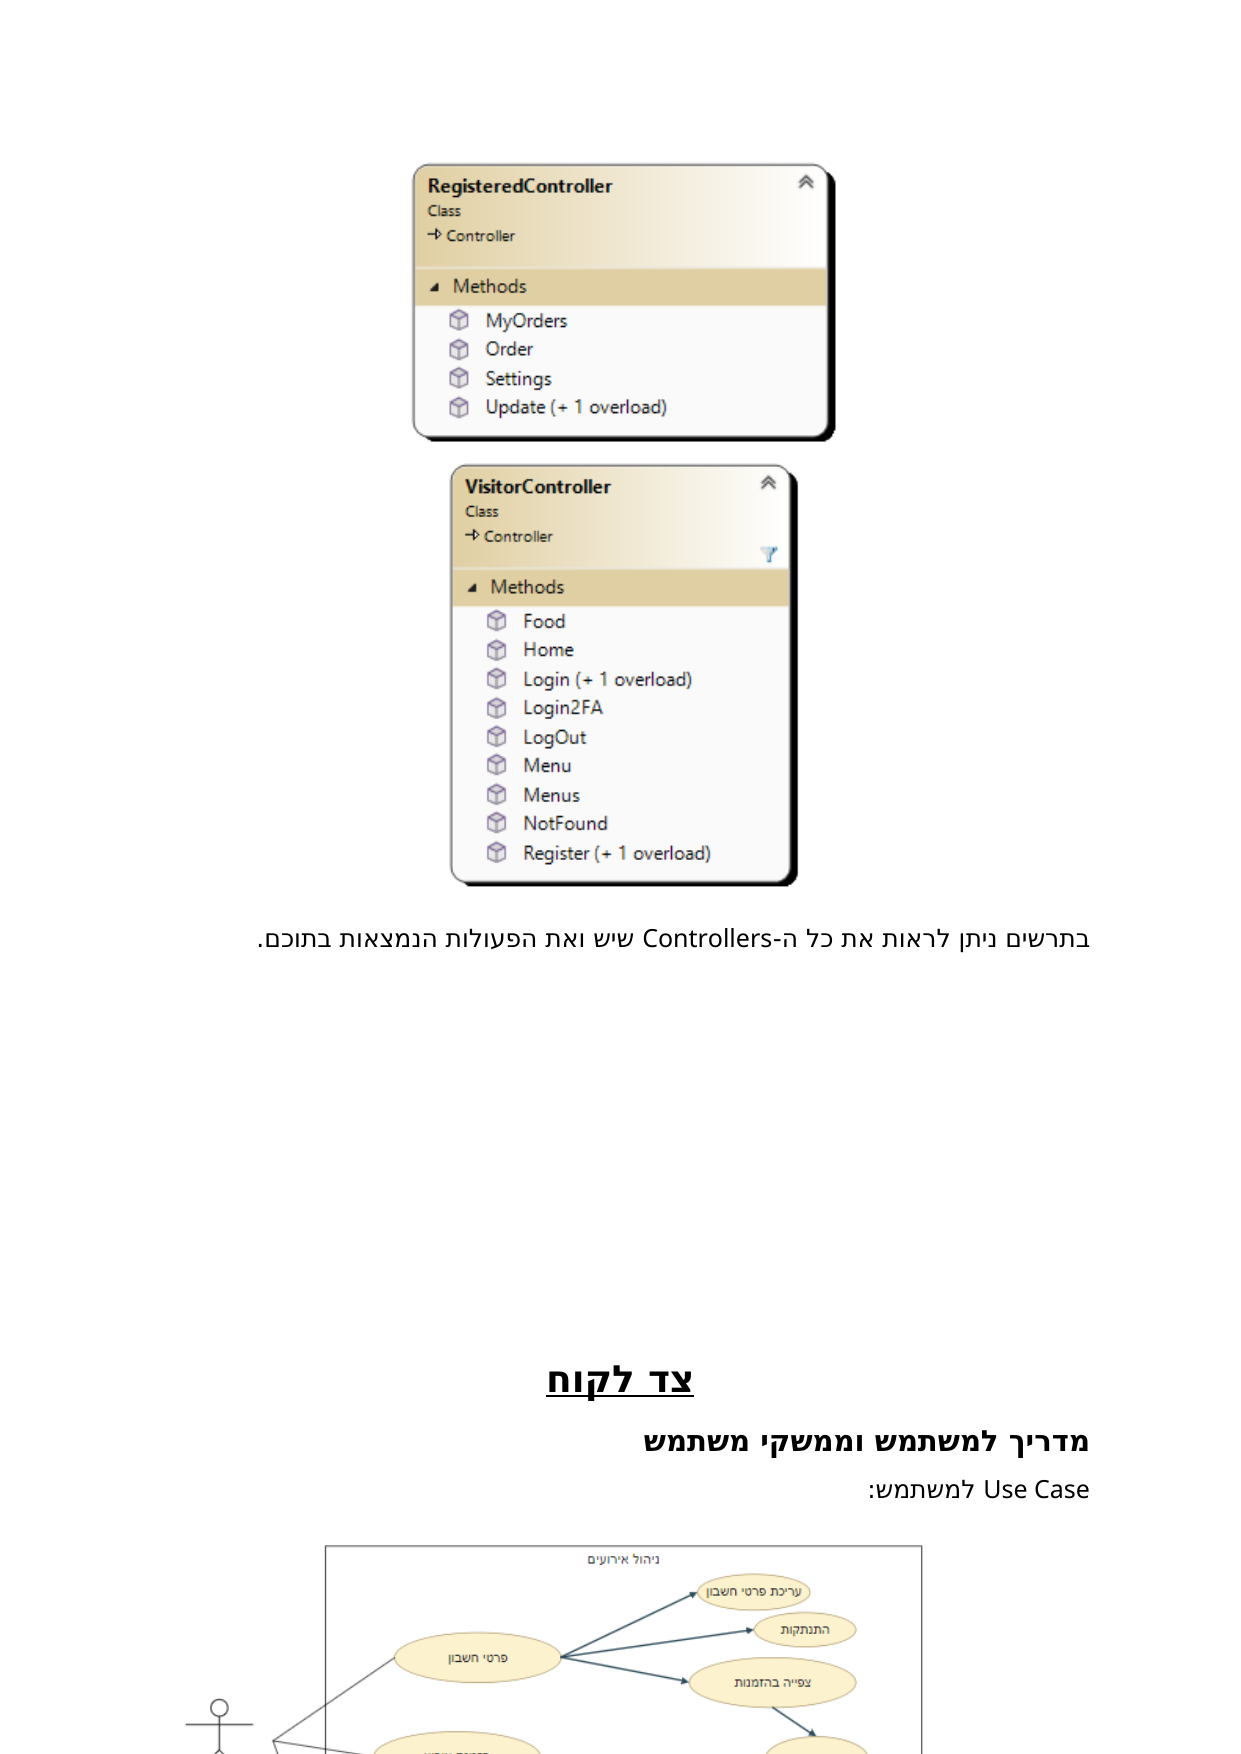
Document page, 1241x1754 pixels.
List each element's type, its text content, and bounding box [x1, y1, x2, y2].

subtitle צד לקוח [150, 1357, 1090, 1401]
subtitle מדריך למשתמש וממשקי משתמש [150, 1424, 1090, 1458]
text בתרשים ניתן לראות את כל ה-Controllers שיש ואת הפעולות הנמצאות בתוכם. [150, 921, 1090, 955]
picture [398, 150, 842, 896]
picture [176, 1533, 936, 1754]
text Use Case למשתמש: [150, 1471, 1090, 1506]
